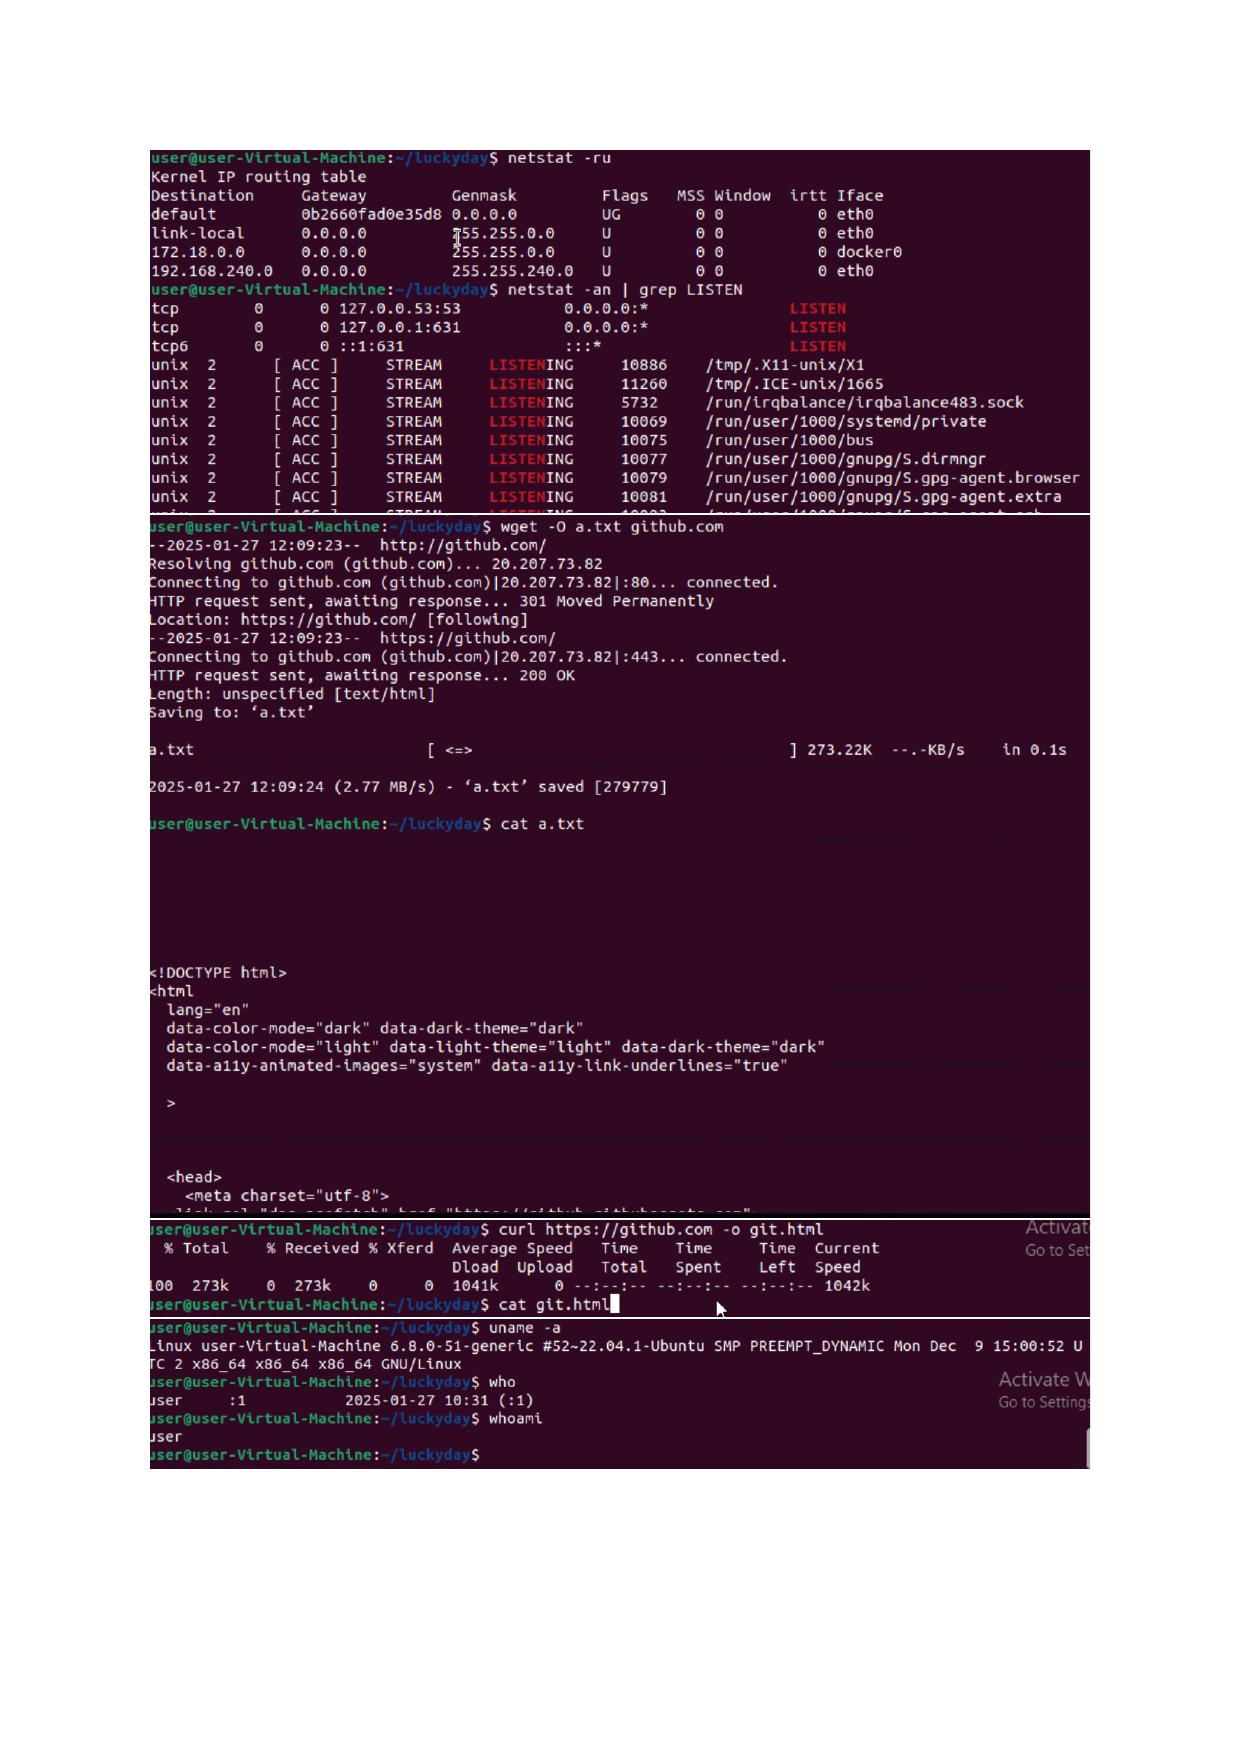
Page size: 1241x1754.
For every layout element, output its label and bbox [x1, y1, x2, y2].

picture [150, 150, 1091, 513]
picture [150, 1319, 1091, 1469]
picture [150, 1220, 1091, 1317]
picture [150, 515, 1091, 1218]
